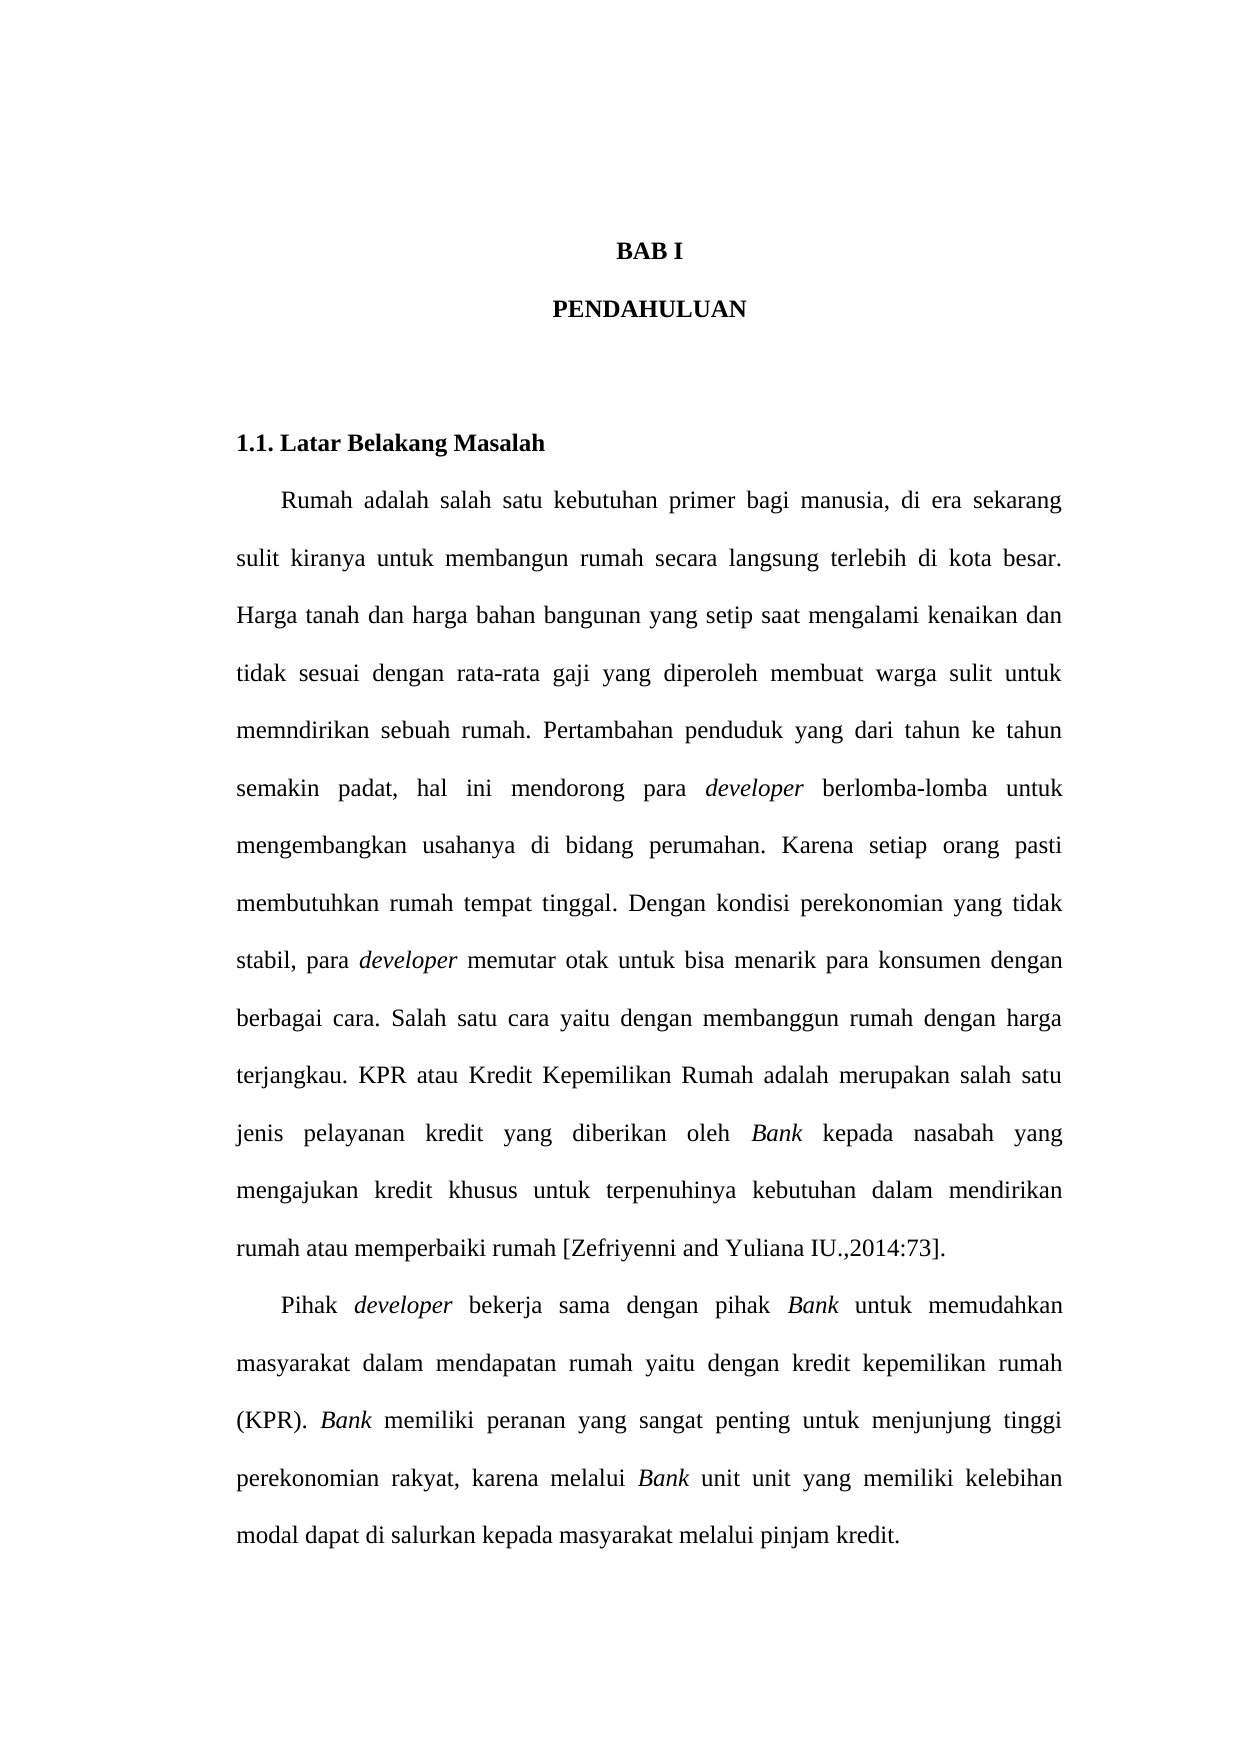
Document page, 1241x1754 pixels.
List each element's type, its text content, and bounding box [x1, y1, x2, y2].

text Rumah adalah salah satu kebutuhan primer bagi manusia, di era sekarang sulit kiranya untuk membangun rumah secara langsung terlebih di kota besar. Harga tanah dan harga bahan bangunan yang setip saat mengalami kenaikan dan tidak sesuai dengan rata-rata gaji yang diperoleh membuat warga sulit untuk memndirikan sebuah rumah. Pertambahan penduduk yang dari tahun ke tahun semakin padat, hal ini mendorong para developer berlomba-lomba untuk mengembangkan usahanya di bidang perumahan. Karena setiap orang pasti membutuhkan rumah tempat tinggal. Dengan kondisi perekonomian yang tidak stabil, para developer memutar otak untuk bisa menarik para konsumen dengan berbagai cara. Salah satu cara yaitu dengan membanggun rumah dengan harga terjangkau. KPR atau Kredit Kepemilikan Rumah adalah merupakan salah satu jenis pelayanan kredit yang diberikan oleh Bank kepada nasabah yang mengajukan kredit khusus untuk terpenuhinya kebutuhan dalam mendirikan rumah atau memperbaiki rumah [Zefriyenni and Yuliana IU.,2014:73]. [236, 485, 1063, 1261]
subtitle BAB I PENDAHULUAN [236, 236, 1063, 322]
subtitle 1.1. Latar Belakang Masalah [236, 428, 1063, 456]
text Pihak developer bekerja sama dengan pihak Bank untuk memudahkan masyarakat dalam mendapatan rumah yaitu dengan kredit kepemilikan rumah (KPR). Bank memiliki peranan yang sangat penting untuk menjunjung tinggi perekonomian rakyat, karena melalui Bank unit unit yang memiliki kelebihan modal dapat di salurkan kepada masyarakat melalui pinjam kredit. [236, 1290, 1063, 1549]
